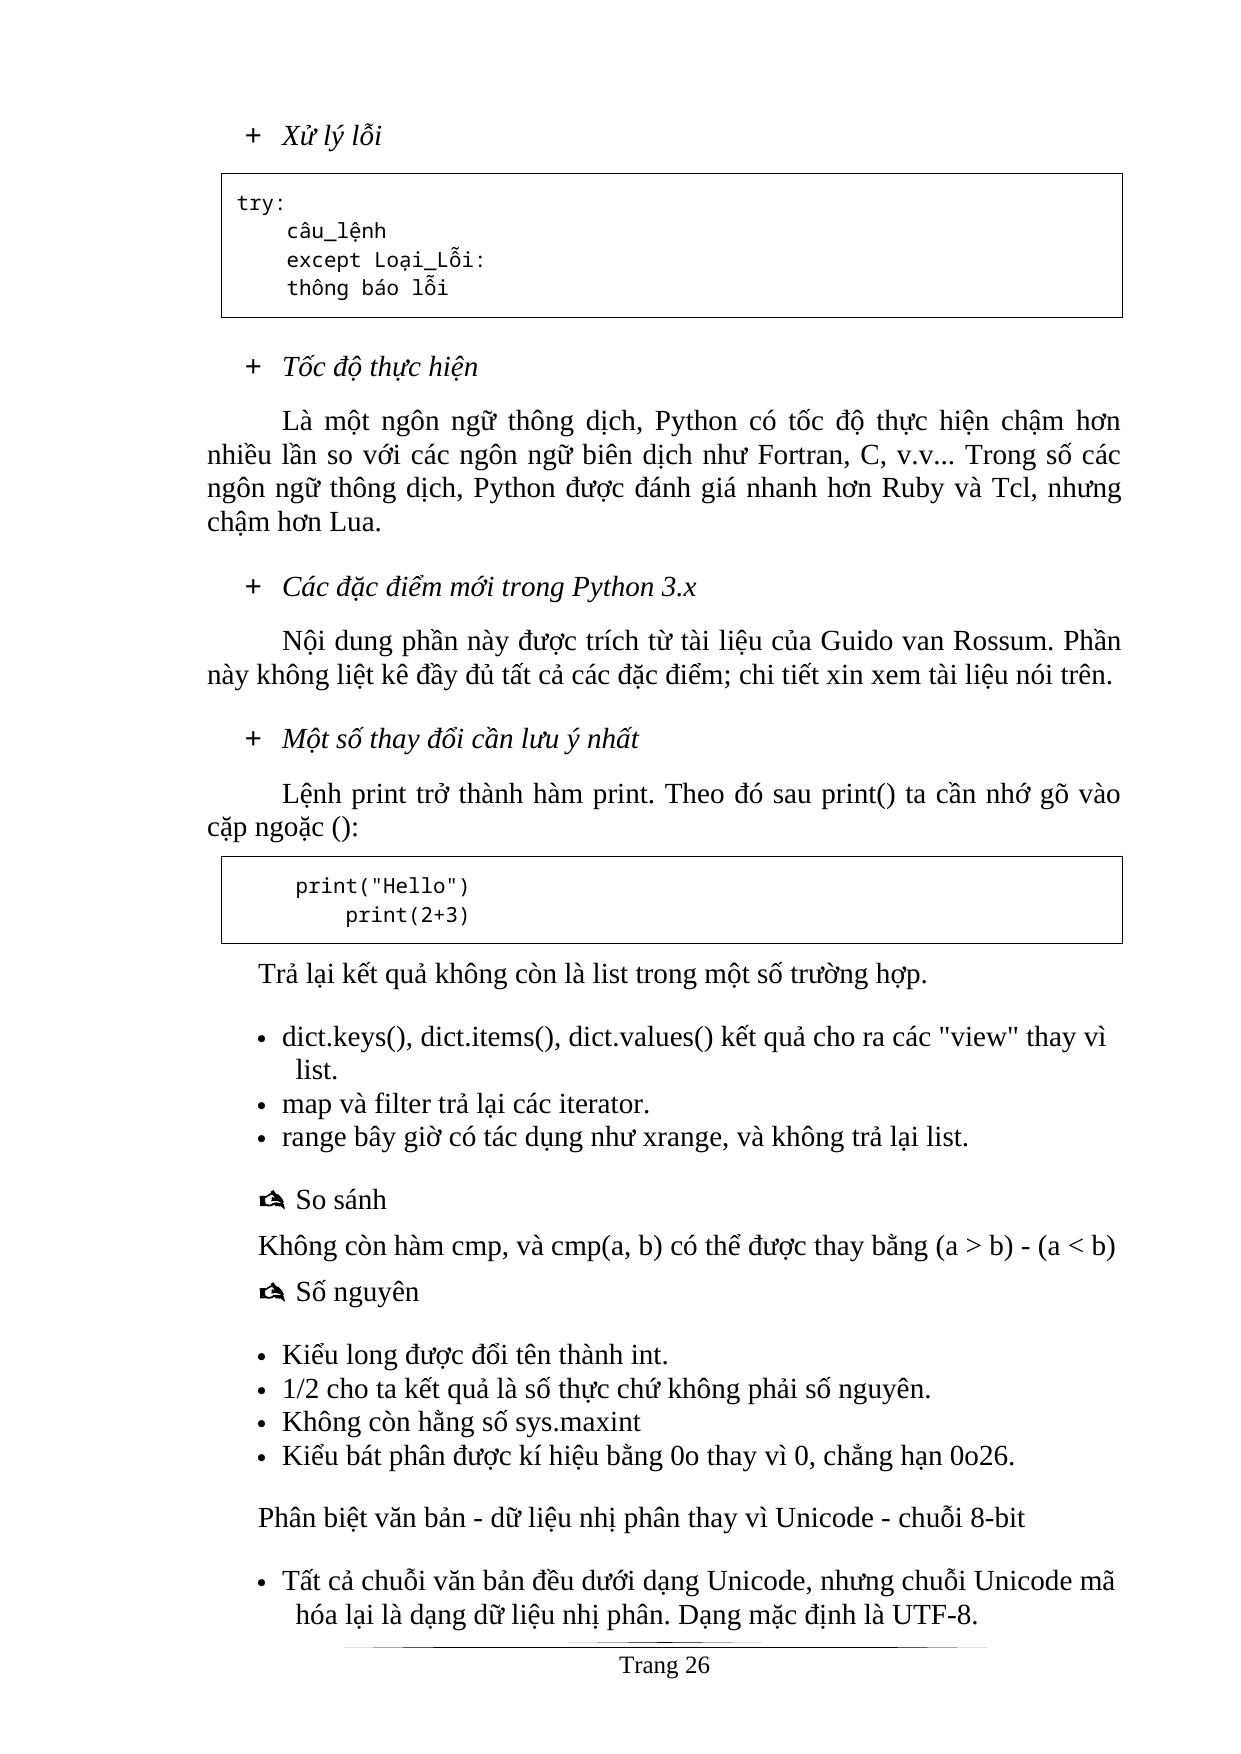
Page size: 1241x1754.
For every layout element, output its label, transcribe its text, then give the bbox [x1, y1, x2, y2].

list range bây giờ có tác dụng như xrange, và không trả lại list. [258, 1119, 1122, 1153]
text except Loại_Lỗi: [222, 229, 1122, 258]
list So sánh [258, 1182, 1122, 1216]
text Nội dung phần này được trích từ tài liệu của Guido van Rossum. Phần này không liệt kê đầy đủ tất cả các đặc điểm; chi tiết xin xem tài liệu nói trên. [207, 623, 1122, 690]
list Tất cả chuỗi văn bản đều dưới dạng Unicode, nhưng chuỗi Unicode mã hóa lại là dạng dữ liệu nhị phân. Dạng mặc định là UTF-8. [258, 1563, 1122, 1630]
text Không còn hàm cmp, và cmp(a, b) có thể được thay bằng (a > b) - (a < b) [207, 1228, 1122, 1262]
text print(2+3) [222, 884, 1122, 943]
list map và filter trả lại các iterator. [258, 1086, 1122, 1119]
text thông báo lỗi [222, 258, 1122, 317]
subtitle Tốc độ thực hiện [244, 349, 1122, 385]
text try: [222, 174, 1122, 201]
list Kiểu bát phân được kí hiệu bằng 0o thay vì 0, chẳng hạn 0o26. [258, 1438, 1122, 1471]
text câu_lệnh [222, 201, 1122, 229]
text Lệnh print trở thành hàm print. Theo đó sau print() ta cần nhớ gõ vào cặp ngoặc (): [207, 776, 1122, 843]
text print("Hello") [222, 857, 1122, 884]
text Là một ngôn ngữ thông dịch, Python có tốc độ thực hiện chậm hơn nhiều lần so với các ngôn ngữ biên dịch như Fortran, C, v.v... Trong số các ngôn ngữ thông dịch, Python được đánh giá nhanh hơn Ruby và Tcl, nhưng chậm hơn Lua. [207, 403, 1122, 537]
list dict.keys(), dict.items(), dict.values() kết quả cho ra các "view" thay vì list. [258, 1019, 1122, 1086]
subtitle Một số thay đổi cần lưu ý nhất [244, 722, 1122, 758]
text Trả lại kết quả không còn là list trong một số trường hợp. [207, 956, 1122, 990]
list Số nguyên [258, 1274, 1122, 1308]
text Phân biệt văn bản - dữ liệu nhị phân thay vì Unicode - chuỗi 8-bit [207, 1501, 1122, 1534]
subtitle Xử lý lỗi [244, 118, 1122, 154]
list Kiểu long được đổi tên thành int. [258, 1337, 1122, 1371]
list Không còn hằng số sys.maxint [258, 1404, 1122, 1438]
subtitle Các đặc điểm mới trong Python 3.x [244, 569, 1122, 605]
list 1/2 cho ta kết quả là số thực chứ không phải số nguyên. [258, 1371, 1122, 1404]
